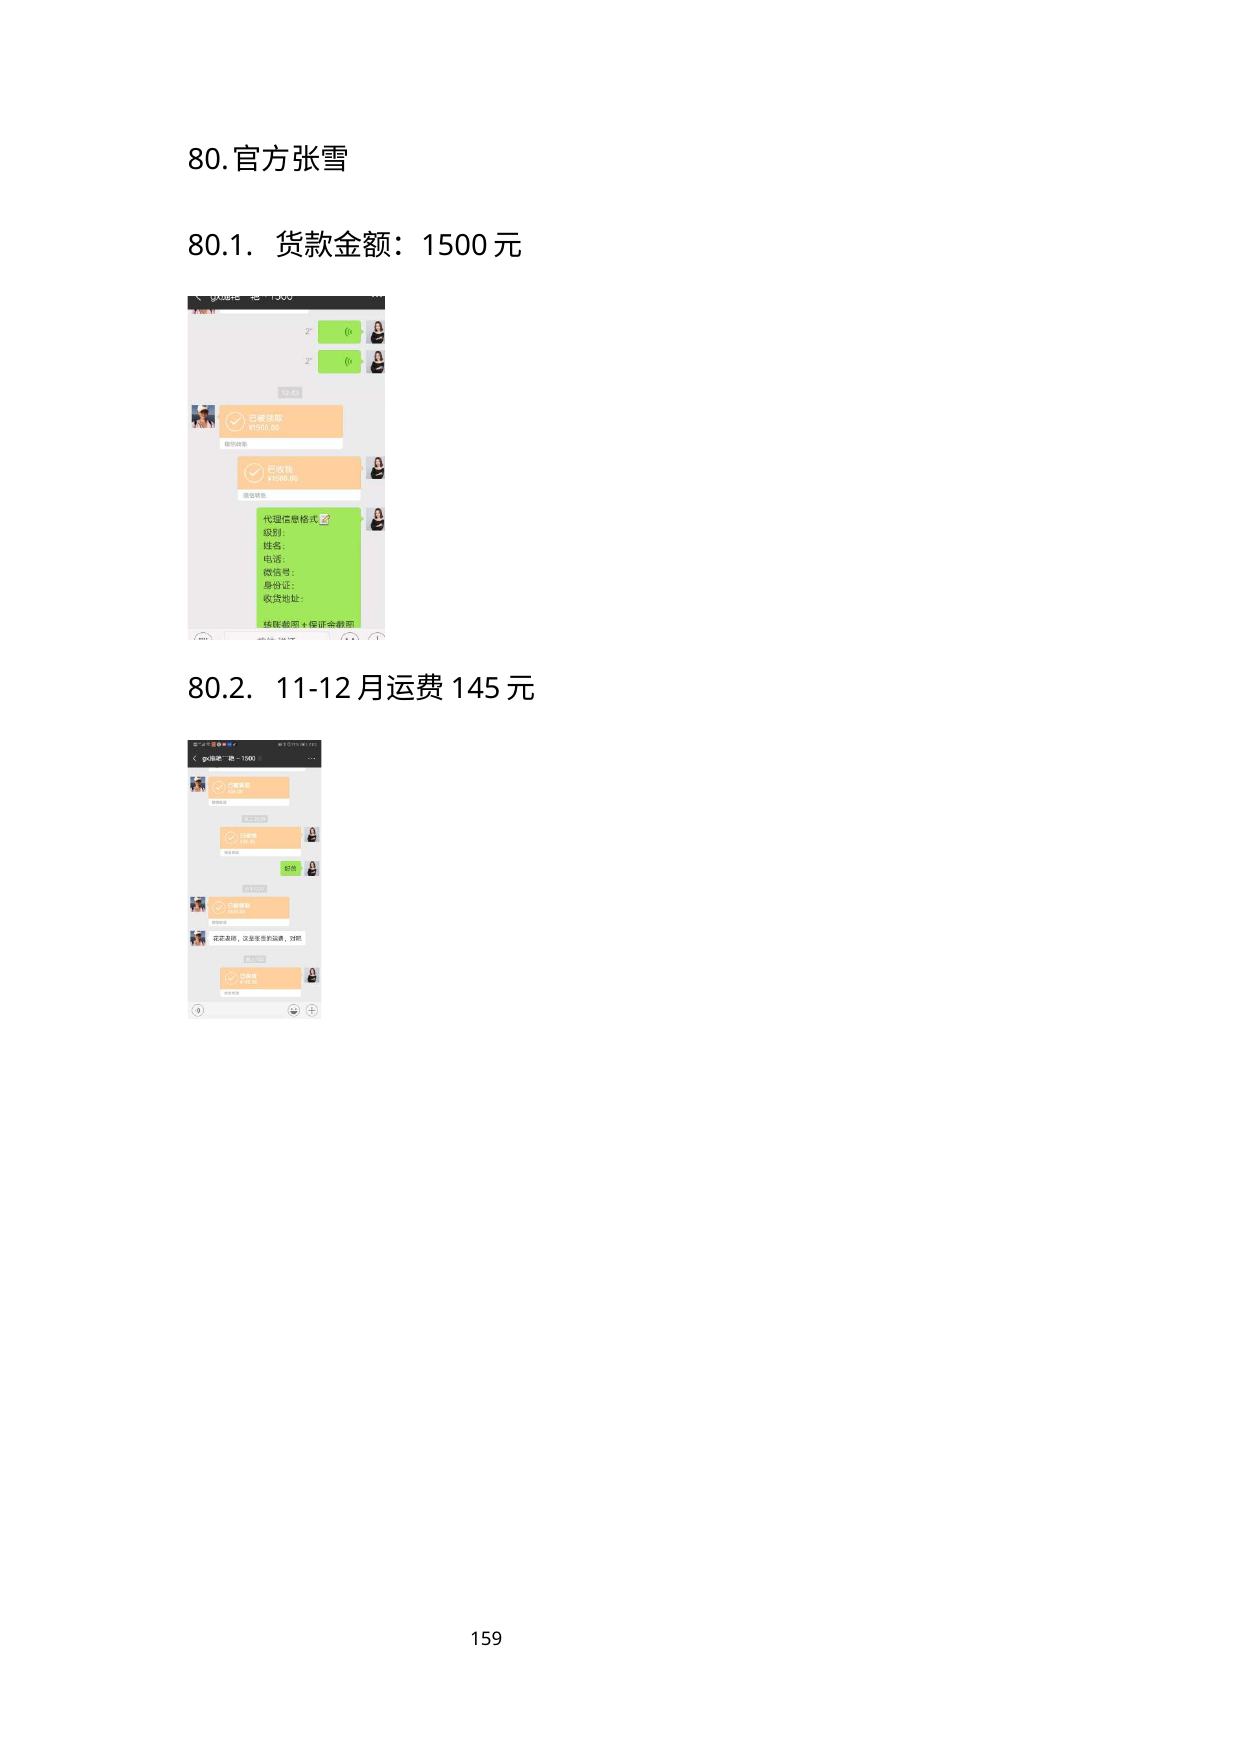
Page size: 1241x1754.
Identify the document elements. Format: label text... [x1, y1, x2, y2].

subtitle 货款金额：1500元 [187, 210, 1053, 275]
subtitle 官方张雪 [187, 124, 1053, 189]
picture [187, 296, 385, 640]
picture [187, 740, 322, 1019]
subtitle 11-12月运费145元 [187, 654, 1053, 719]
